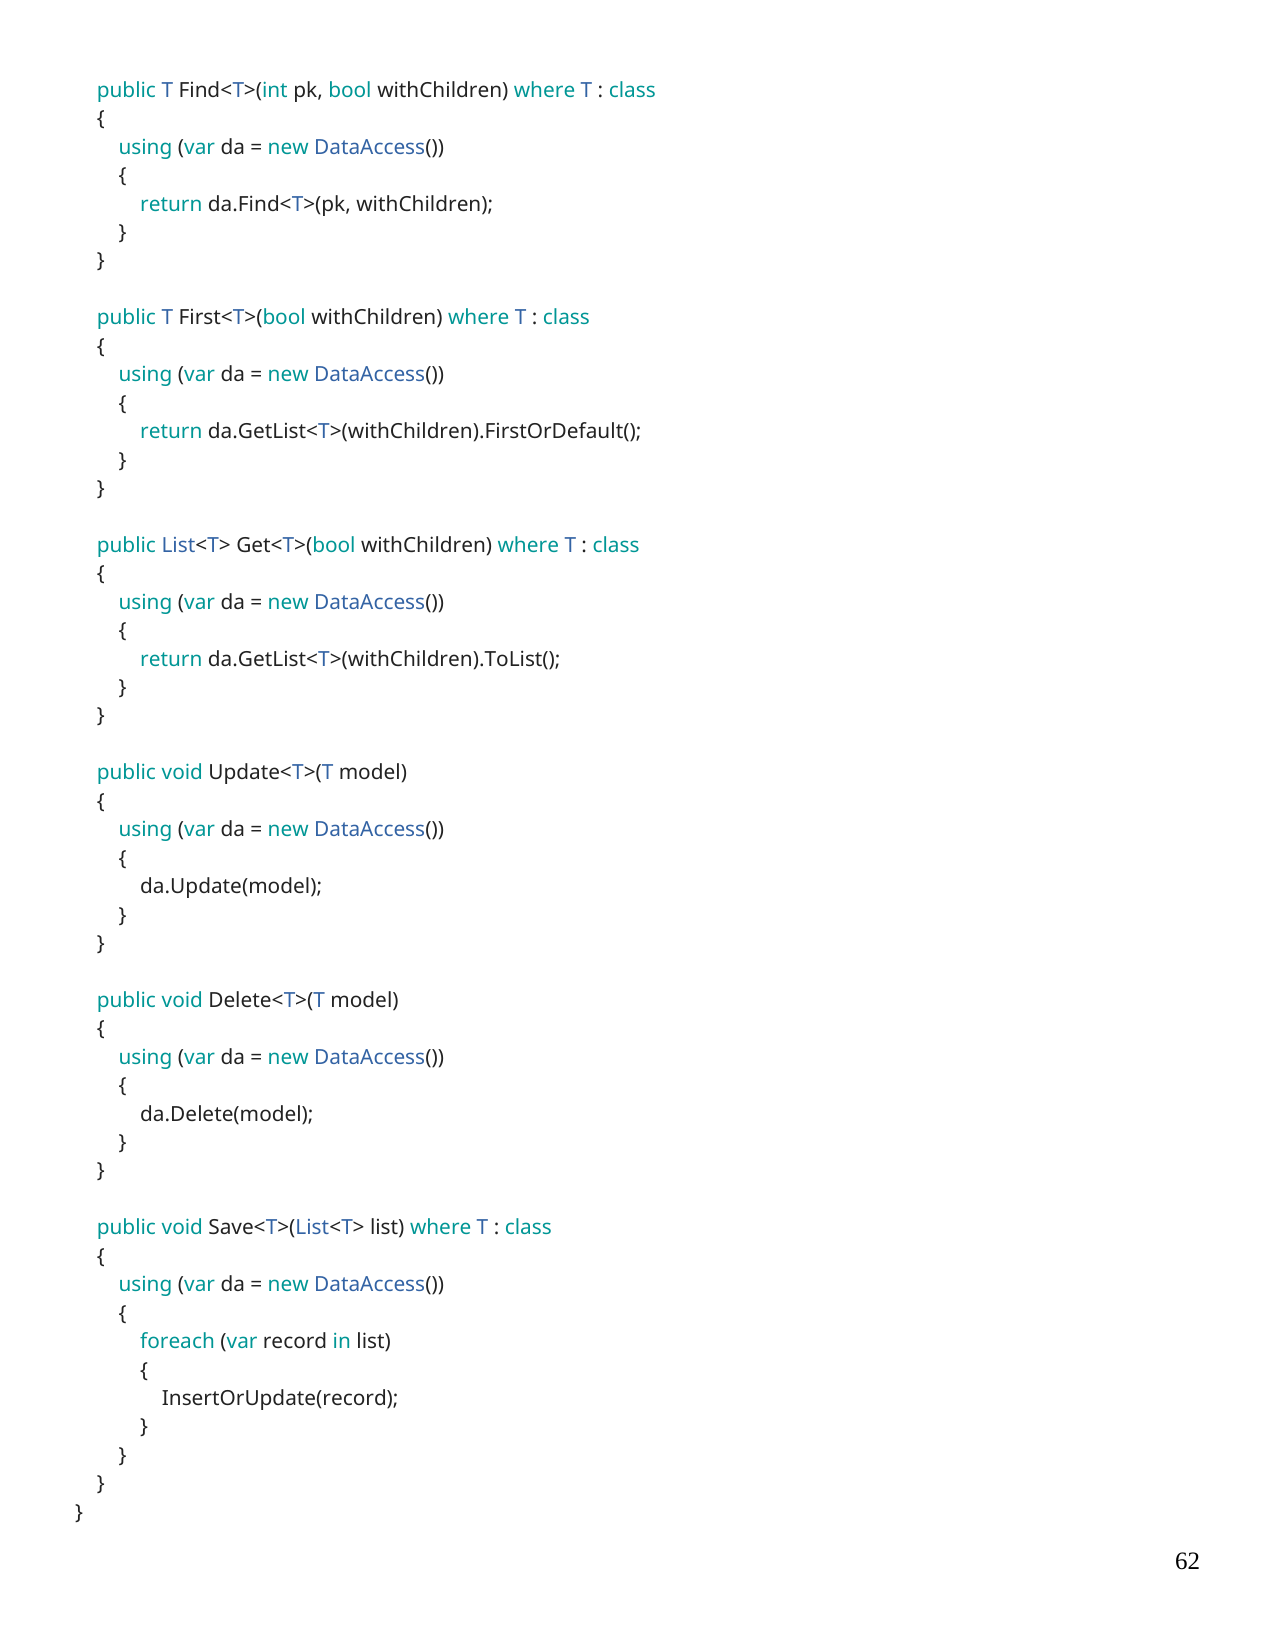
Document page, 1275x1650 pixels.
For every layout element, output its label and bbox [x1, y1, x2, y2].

text [75, 75, 1200, 1525]
